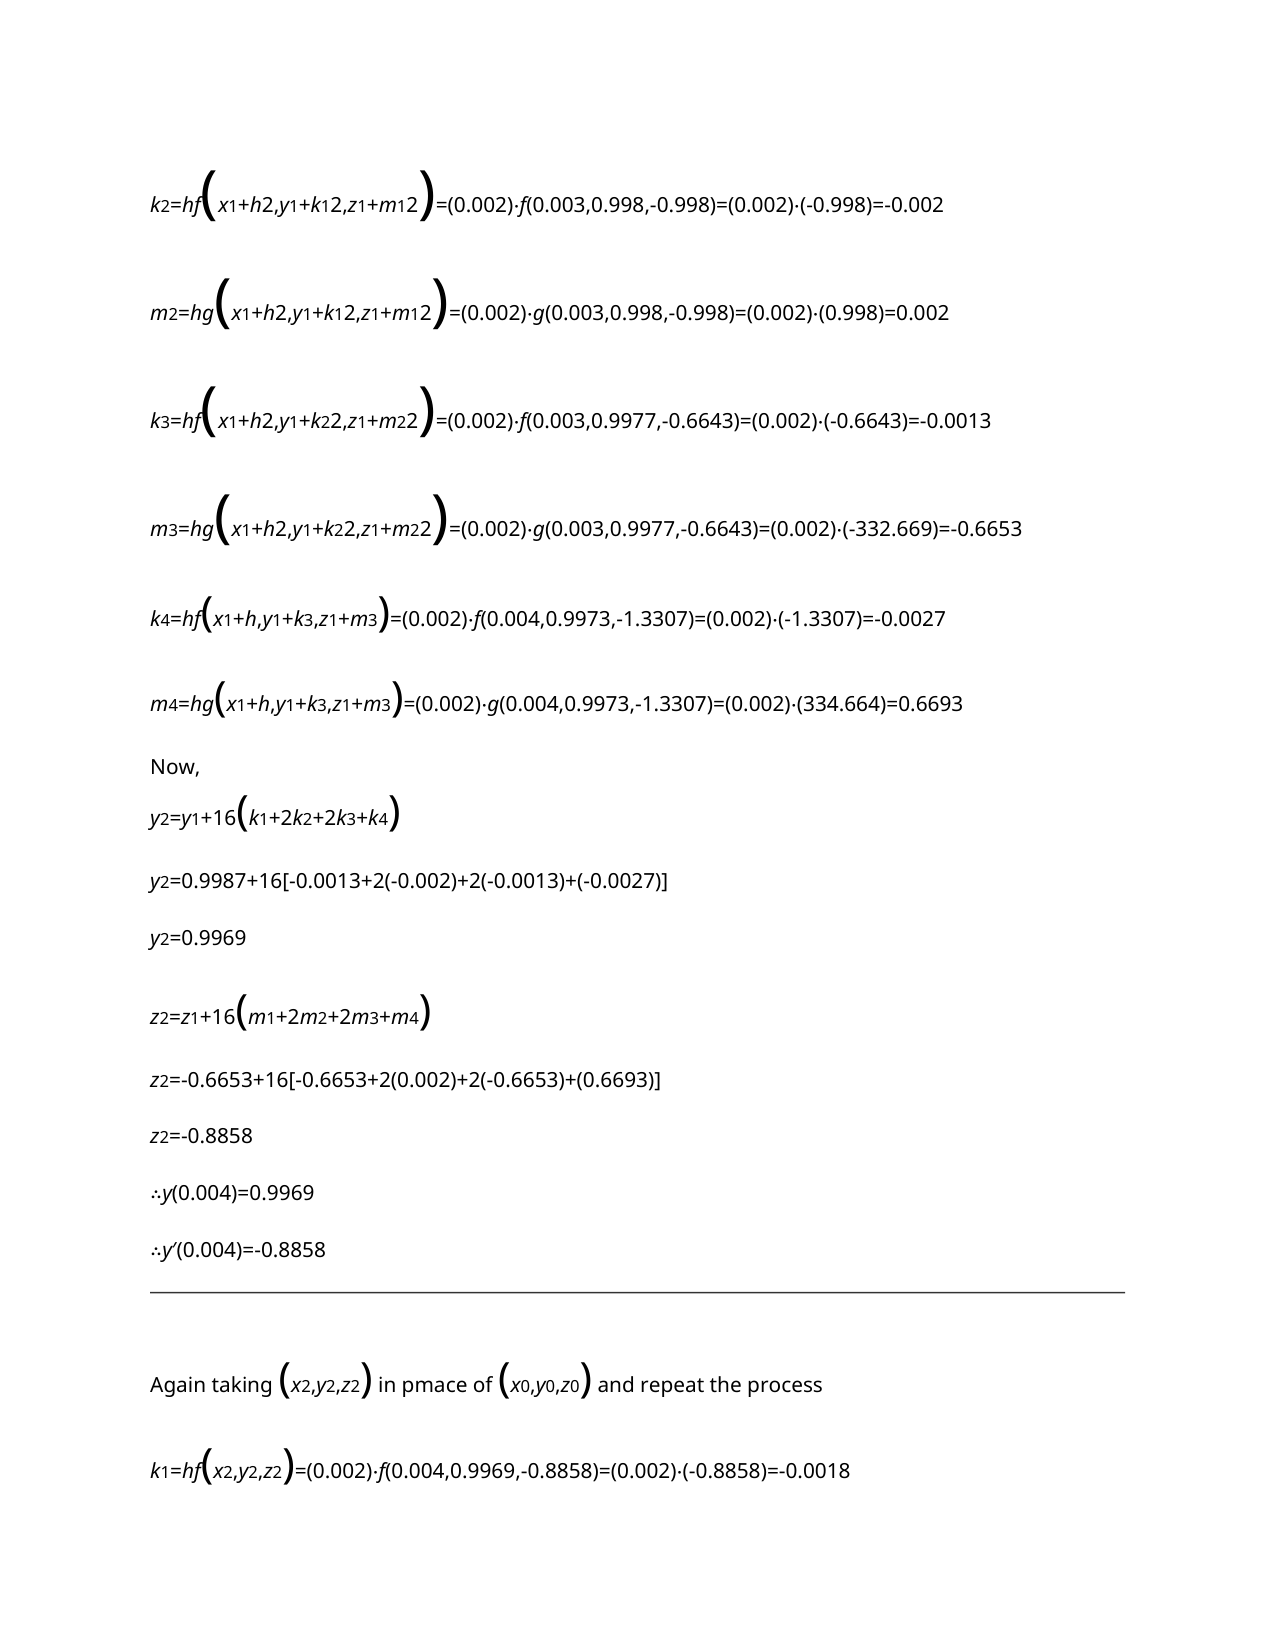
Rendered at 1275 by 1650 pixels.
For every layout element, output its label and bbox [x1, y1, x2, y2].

text [150, 150, 1125, 1291]
text [150, 1320, 1125, 1490]
